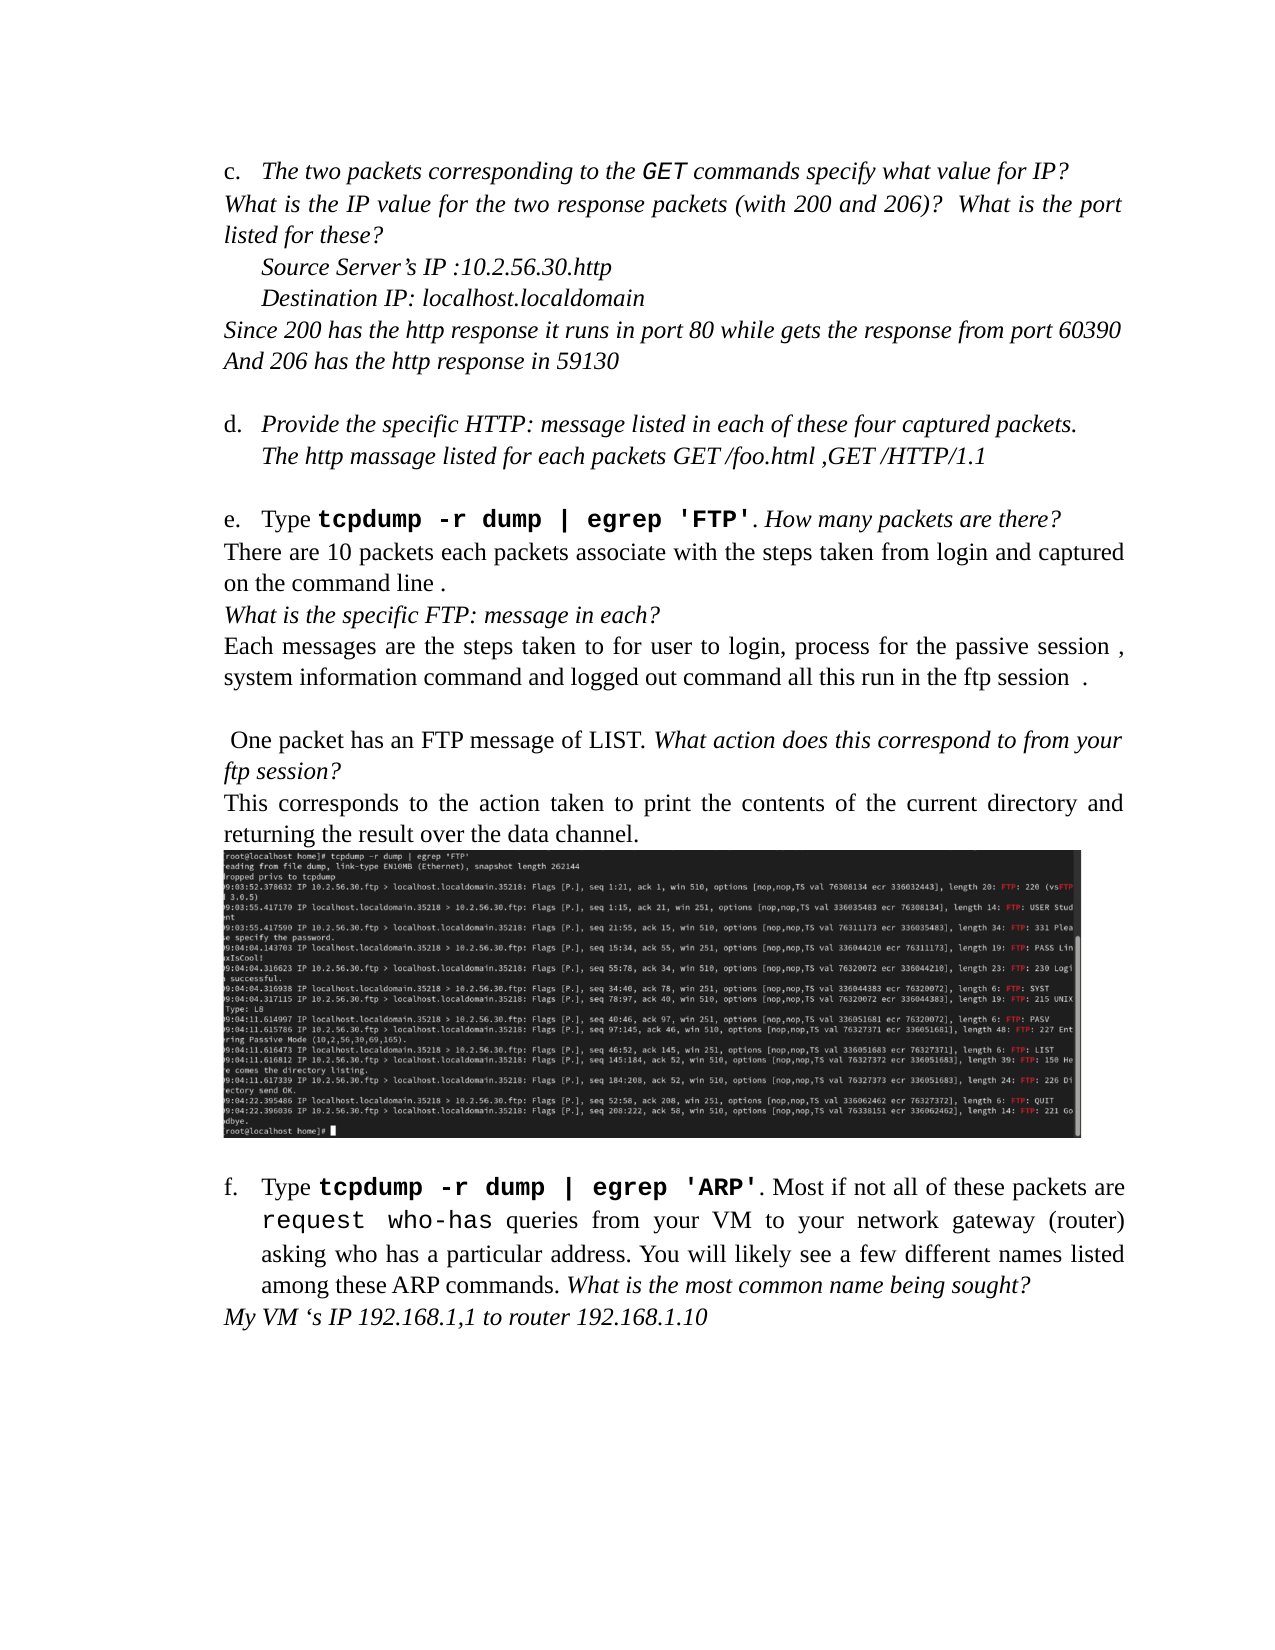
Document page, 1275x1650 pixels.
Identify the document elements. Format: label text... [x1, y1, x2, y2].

text And 206 has the http response in 59130 [223, 346, 1125, 375]
text My VM ‘s IP 192.168.1,1 to router 192.168.1.10 [223, 1302, 1125, 1331]
text What is the IP value for the two response packets (with 200 and 206)? What is the port listed for these? [223, 189, 1125, 249]
list Type tcpdump -r dump | egrep 'FTP'. How many packets are there? [223, 504, 1125, 534]
text One packet has an FTP message of LIST. What action does this correspond to from your ftp session? [223, 725, 1125, 785]
list The two packets corresponding to the GET commands specify what value for IP? [223, 156, 1125, 187]
list Provide the specific HTTP: message listed in each of these four captured packets. [223, 409, 1125, 438]
text Each messages are the steps taken to for user to login, process for the passive session , system information command and logged out command all this run in the ftp session . [223, 631, 1125, 691]
text Since 200 has the http response it runs in port 80 while gets the response from port 60390 [223, 315, 1125, 344]
text Source Server’s IP :10.2.56.30.http [261, 252, 1125, 281]
text What is the specific FTP: message in each? [223, 600, 1125, 629]
picture [223, 850, 1082, 1138]
text Destination IP: localhost.localdomain [261, 283, 1125, 312]
text The http massage listed for each packets GET /foo.html ,GET /HTTP/1.1 [261, 441, 1125, 469]
text There are 10 packets each packets associate with the steps taken from login and captured on the command line . [223, 537, 1125, 597]
text This corresponds to the action taken to print the contents of the current directory and returning the result over the data channel. [223, 788, 1125, 848]
list Type tcpdump -r dump | egrep 'ARP'. Most if not all of these packets are request who-has queries from your VM to your network gateway (router) asking who has a particular address. You will likely see a few different names listed among these ARP commands. What is the most common name being sought? [223, 1172, 1125, 1299]
